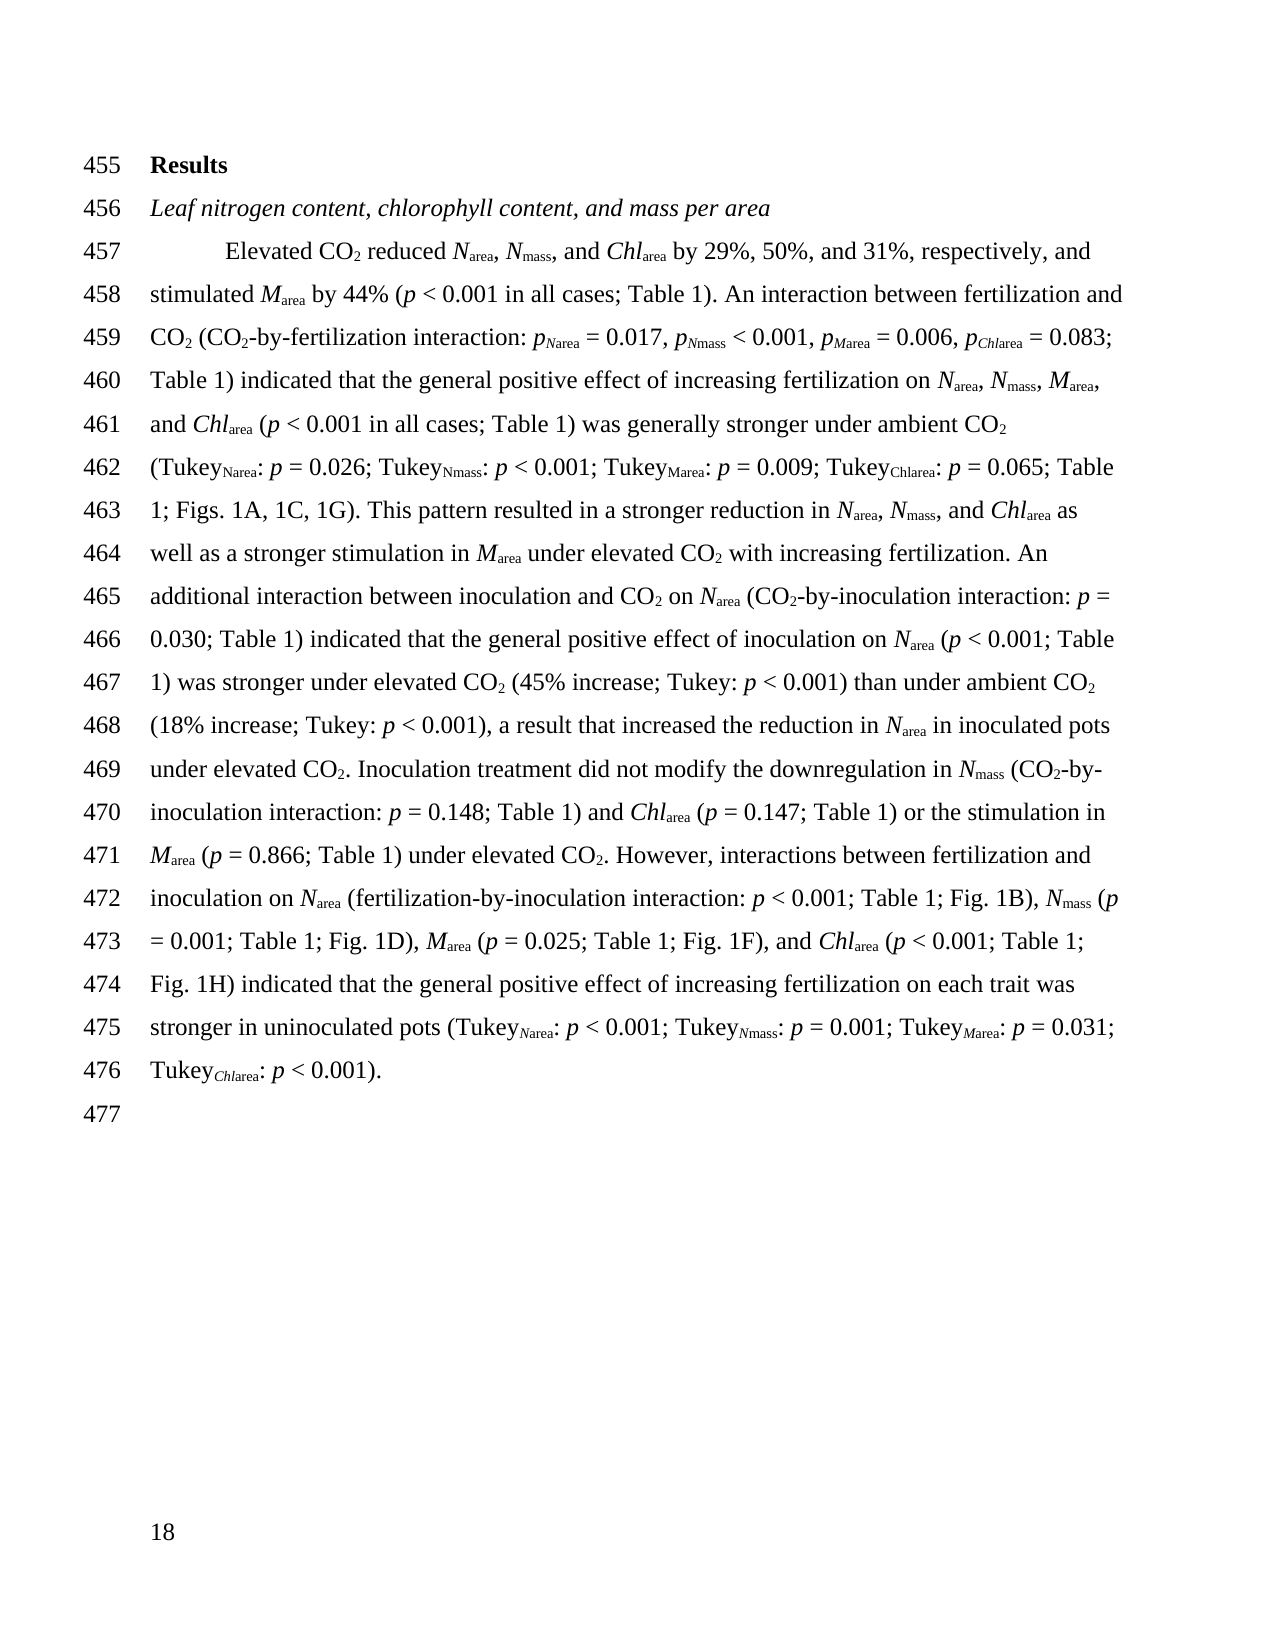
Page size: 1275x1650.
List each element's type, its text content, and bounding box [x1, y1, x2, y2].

text Elevated CO2 reduced Narea, Nmass, and Chlarea by 29%, 50%, and 31%, respectively, and stimulated Marea by 44% (p < 0.001 in all cases; Table 1). An interaction between fertilization and CO2 (CO2-by-fertilization interaction: pNarea = 0.017, pNmass < 0.001, pMarea = 0.006, pChlarea = 0.083; Table 1) indicated that the general positive effect of increasing fertilization on Narea, Nmass, Marea, and Chlarea (p < 0.001 in all cases; Table 1) was generally stronger under ambient CO2 (TukeyNarea: p = 0.026; TukeyNmass: p < 0.001; TukeyMarea: p = 0.009; TukeyChlarea: p = 0.065; Table 1; Figs. 1A, 1C, 1G). This pattern resulted in a stronger reduction in Narea, Nmass, and Chlarea as well as a stronger stimulation in Marea under elevated CO2 with increasing fertilization. An additional interaction between inoculation and CO2 on Narea (CO2-by-inoculation interaction: p = 0.030; Table 1) indicated that the general positive effect of inoculation on Narea (p < 0.001; Table 1) was stronger under elevated CO2 (45% increase; Tukey: p < 0.001) than under ambient CO2 (18% increase; Tukey: p < 0.001), a result that increased the reduction in Narea in inoculated pots under elevated CO2. Inoculation treatment did not modify the downregulation in Nmass (CO2-by-inoculation interaction: p = 0.148; Table 1) and Chlarea (p = 0.147; Table 1) or the stimulation in Marea (p = 0.866; Table 1) under elevated CO2. However, interactions between fertilization and inoculation on Narea (fertilization-by-inoculation interaction: p < 0.001; Table 1; Fig. 1B), Nmass (p = 0.001; Table 1; Fig. 1D), Marea (p = 0.025; Table 1; Fig. 1F), and Chlarea (p < 0.001; Table 1; Fig. 1H) indicated that the general positive effect of increasing fertilization on each trait was stronger in uninoculated pots (TukeyNarea: p < 0.001; TukeyNmass: p = 0.001; TukeyMarea: p = 0.031; TukeyChlarea: p < 0.001). [150, 236, 1125, 1084]
text Leaf nitrogen content, chlorophyll content, and mass per area [150, 193, 1125, 222]
text Results [150, 150, 1125, 179]
